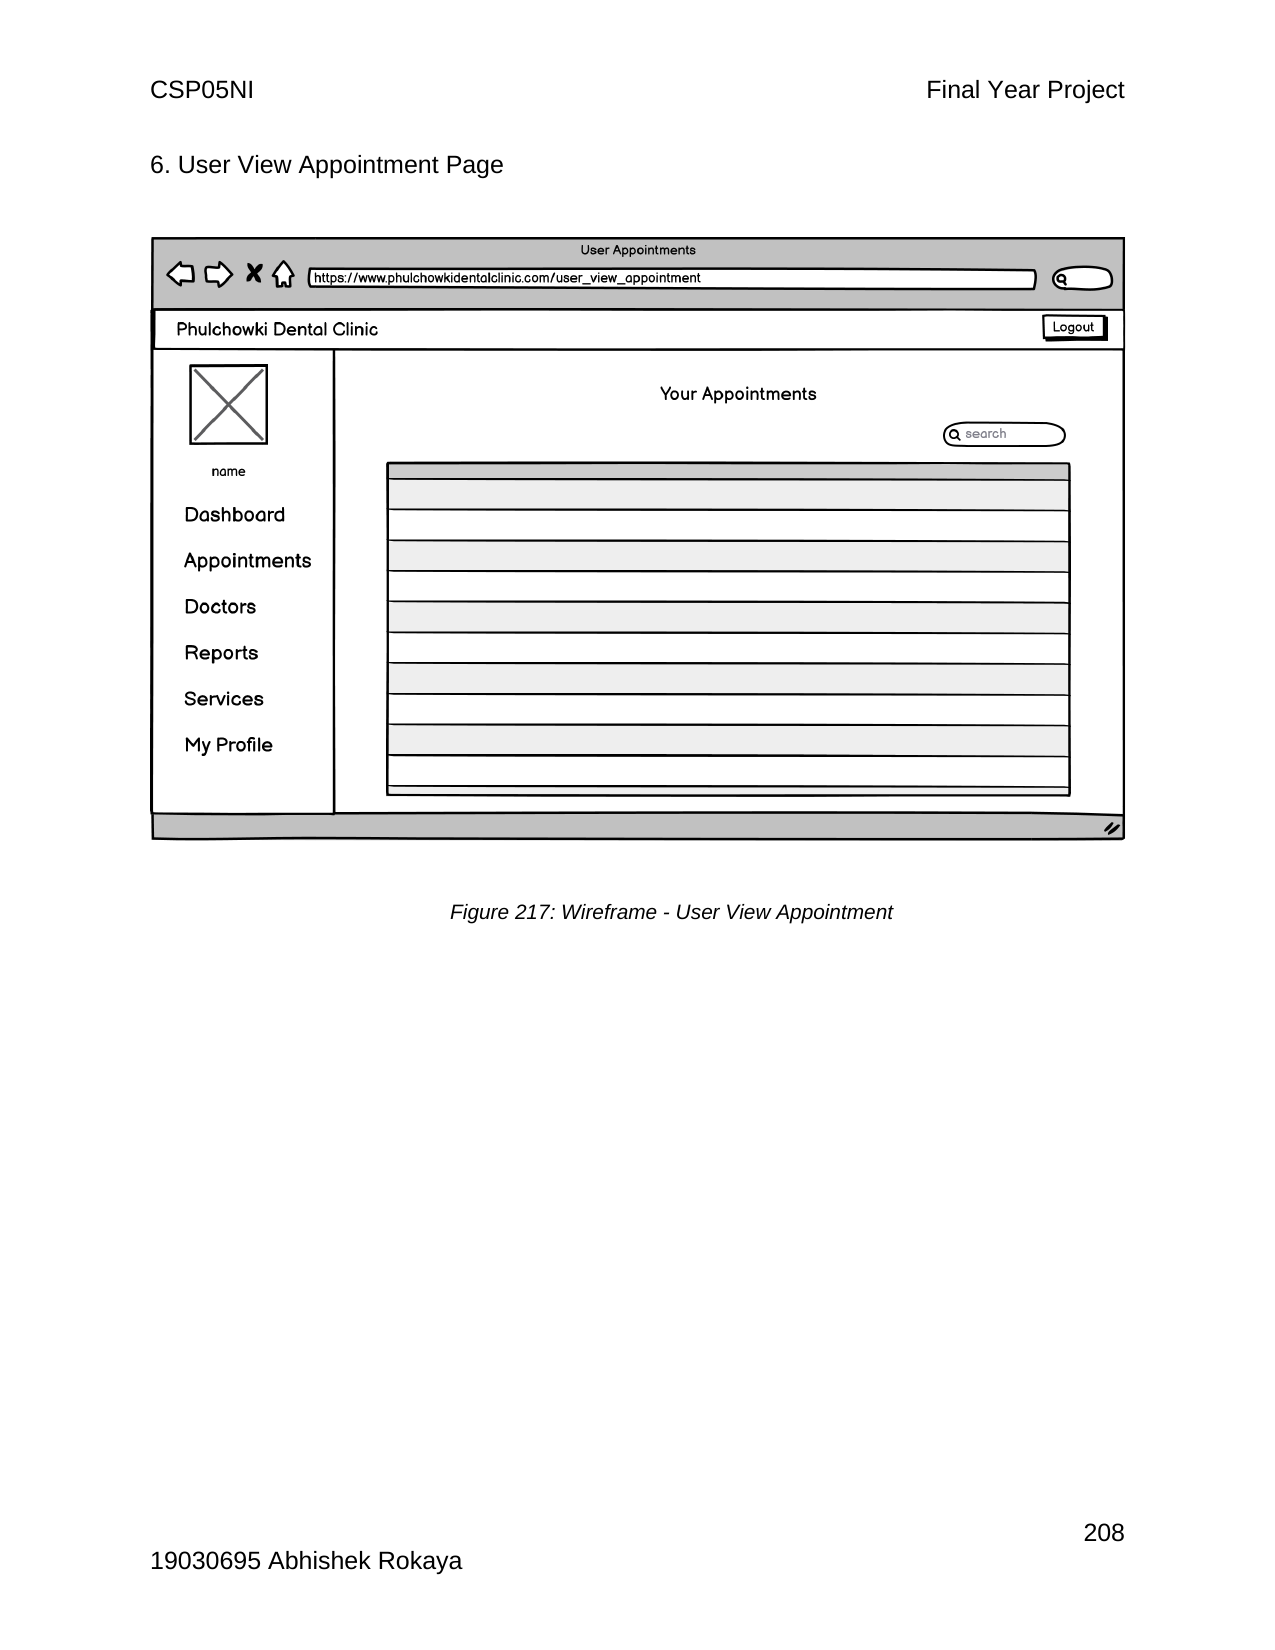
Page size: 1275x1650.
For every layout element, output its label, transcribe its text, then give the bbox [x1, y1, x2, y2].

text 6. User View Appointment Page [150, 150, 1125, 179]
picture [150, 236, 1125, 841]
text Figure 217: Wireframe - User View Appointment [375, 900, 1125, 924]
